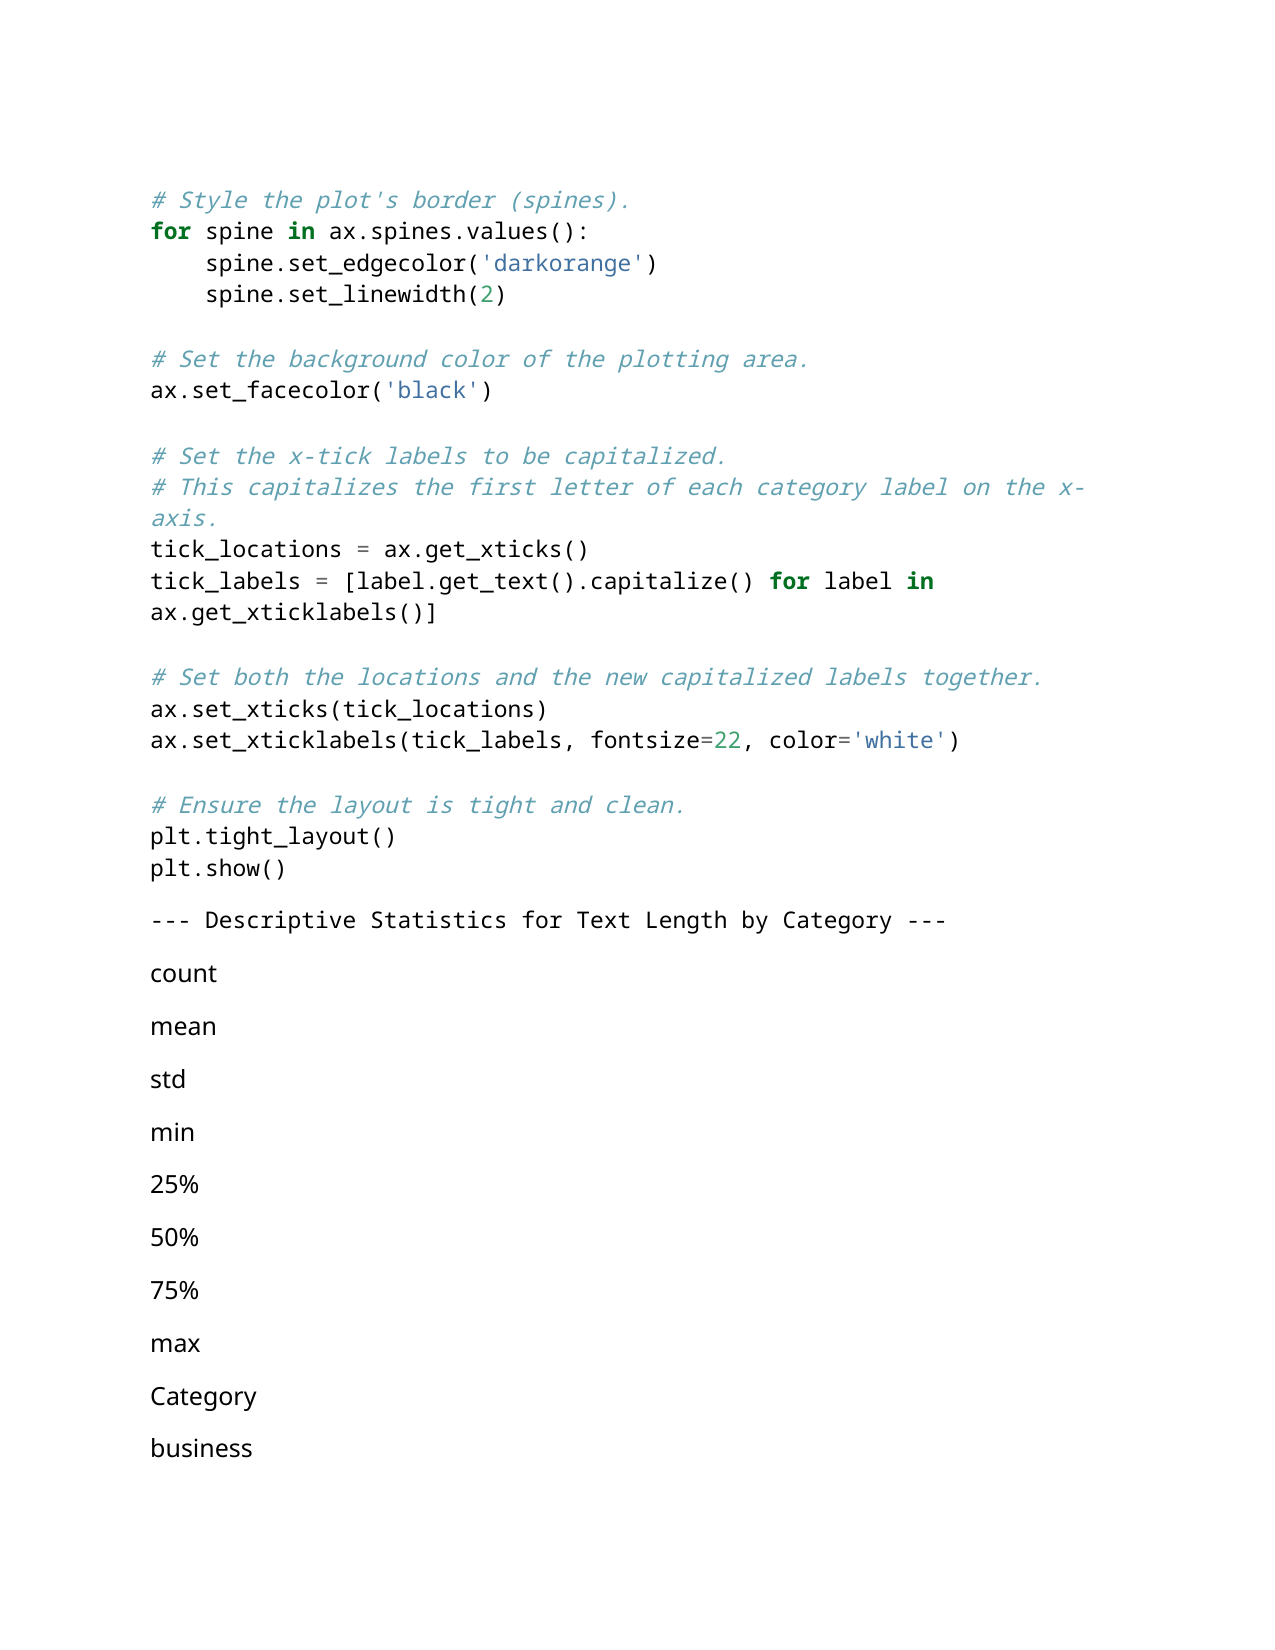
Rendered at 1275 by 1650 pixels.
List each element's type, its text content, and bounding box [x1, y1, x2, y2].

text count [150, 956, 1125, 990]
text Category [150, 1378, 1125, 1412]
text 50% [150, 1220, 1125, 1254]
text std [150, 1061, 1125, 1095]
text 25% [150, 1167, 1125, 1201]
text mean [150, 1008, 1125, 1043]
text max [150, 1325, 1125, 1359]
text business [150, 1431, 1125, 1465]
text --- Descriptive Statistics for Text Length by Category --- [150, 904, 1125, 935]
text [150, 150, 1125, 883]
text min [150, 1114, 1125, 1148]
text 75% [150, 1273, 1125, 1307]
